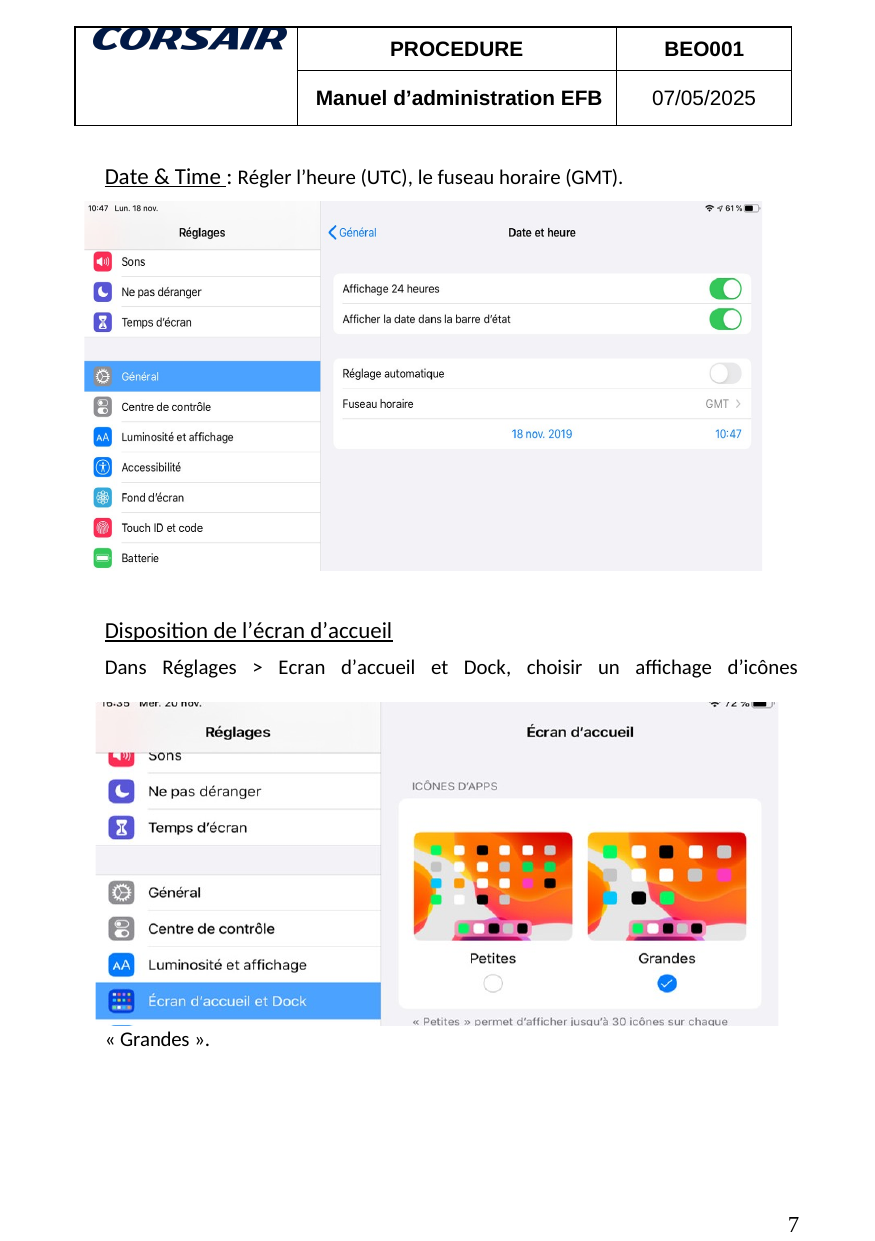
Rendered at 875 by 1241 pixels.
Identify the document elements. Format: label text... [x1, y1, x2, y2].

text Date & Time : Régler l’heure (UTC), le fuseau horaire (GMT). [104, 162, 798, 190]
text Disposition de l’écran d’accueil [104, 616, 798, 644]
picture [93, 28, 287, 50]
picture [95, 702, 779, 1026]
picture [84, 201, 763, 571]
